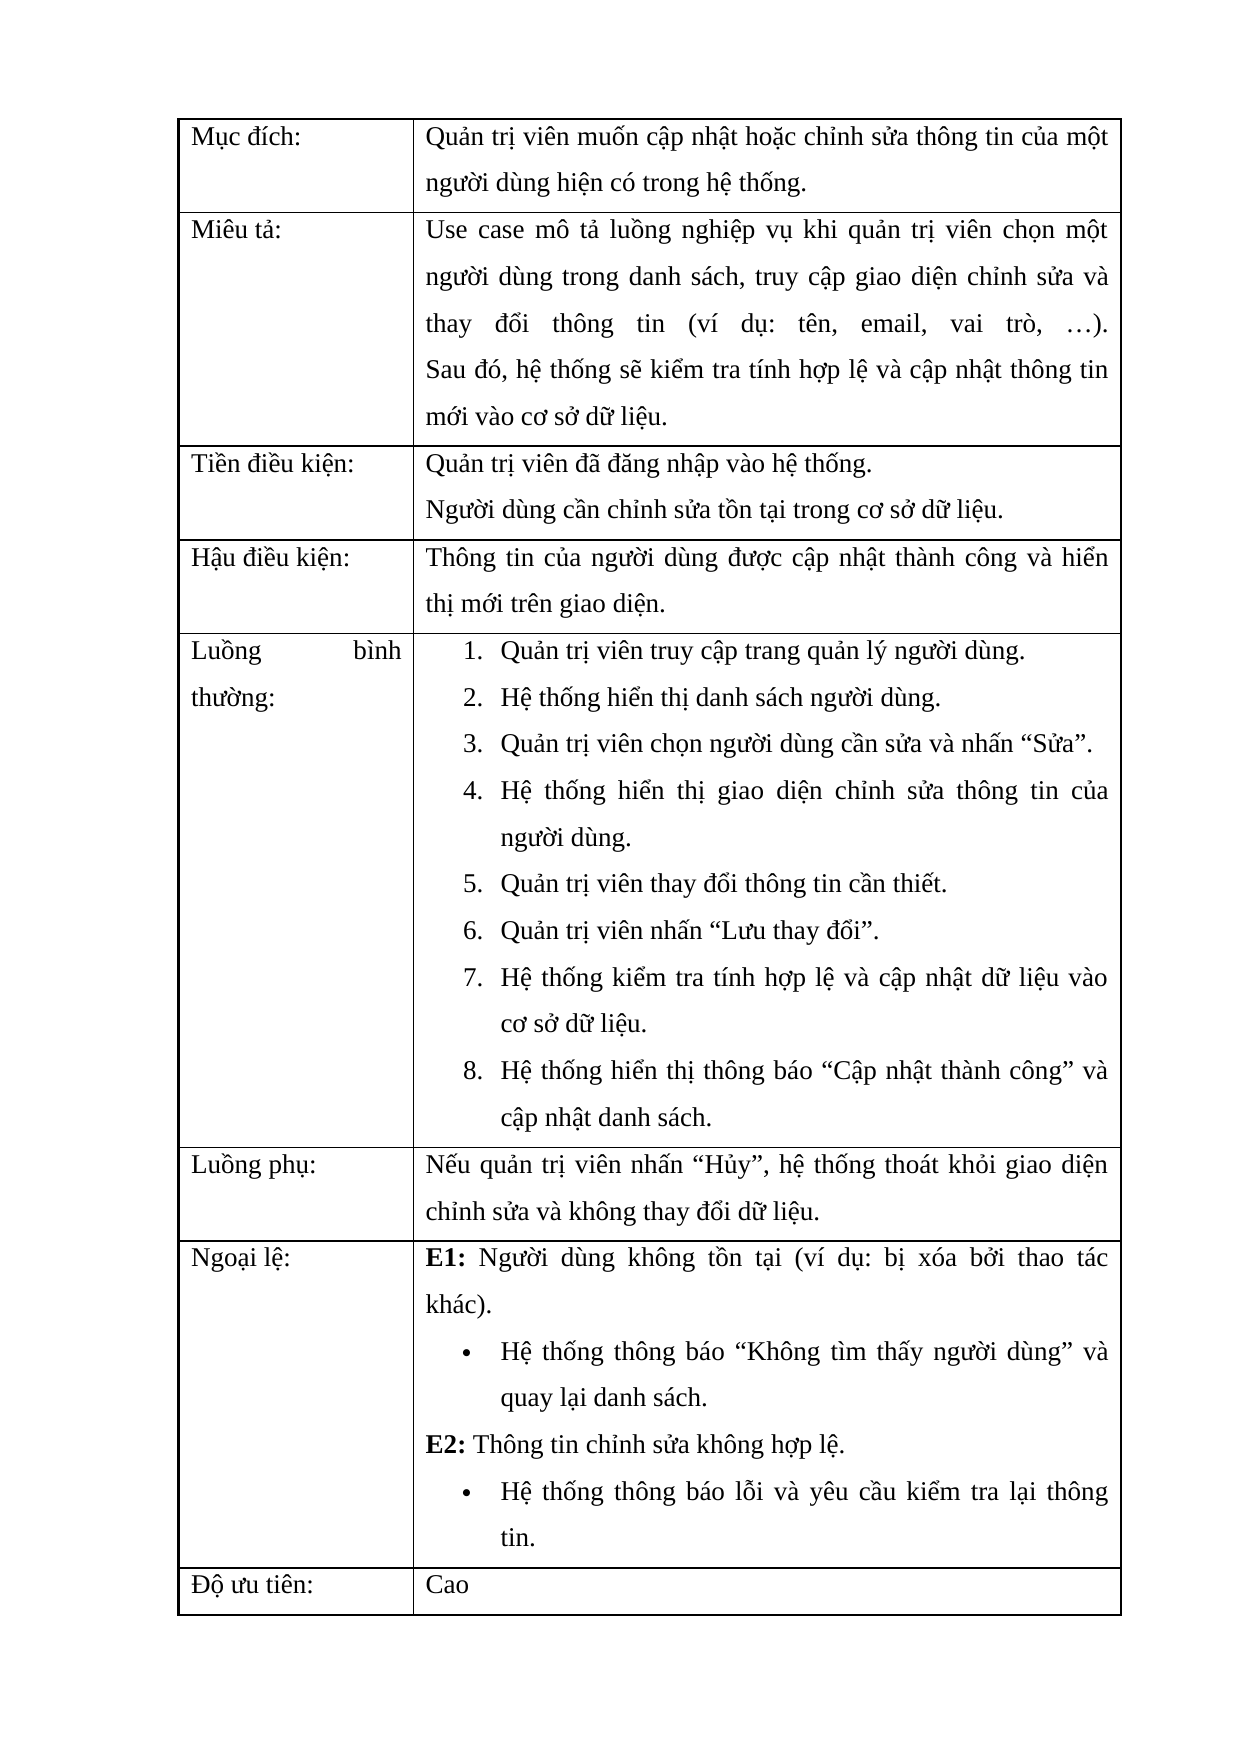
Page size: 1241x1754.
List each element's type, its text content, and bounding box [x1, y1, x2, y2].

table_cell Cao [414, 1569, 1120, 1614]
table_cell Mục đích: [180, 120, 413, 212]
table_cell Ngoại lệ: [180, 1242, 413, 1567]
table_cell Hậu điều kiện: [180, 541, 413, 633]
table_cell Nếu quản trị viên nhấn “Hủy”, hệ thống thoát khỏi giao diện chỉnh sửa và không thay đổi dữ liệu. [414, 1148, 1120, 1240]
table_cell Tiền điều kiện: [180, 447, 413, 539]
table_cell E1: Người dùng không tồn tại (ví dụ: bị xóa bởi thao tác khác). Hệ thống thông báo “Không tìm thấy người dùng” và quay lại danh sách. E2: Thông tin chỉnh sửa không hợp lệ. Hệ thống thông báo lỗi và yêu cầu kiểm tra lại thông tin. [414, 1242, 1120, 1567]
table_cell Quản trị viên truy cập trang quản lý người dùng. Hệ thống hiển thị danh sách người dùng. Quản trị viên chọn người dùng cần sửa và nhấn “Sửa”. Hệ thống hiển thị giao diện chỉnh sửa thông tin của người dùng. Quản trị viên thay đổi thông tin cần thiết. Quản trị viên nhấn “Lưu thay đổi”. Hệ thống kiểm tra tính hợp lệ và cập nhật dữ liệu vào cơ sở dữ liệu. Hệ thống hiển thị thông báo “Cập nhật thành công” và cập nhật danh sách. [414, 634, 1120, 1146]
table_cell Use case mô tả luồng nghiệp vụ khi quản trị viên chọn một người dùng trong danh sách, truy cập giao diện chỉnh sửa và thay đổi thông tin (ví dụ: tên, email, vai trò, …). Sau đó, hệ thống sẽ kiểm tra tính hợp lệ và cập nhật thông tin mới vào cơ sở dữ liệu. [414, 213, 1120, 445]
table_cell Thông tin của người dùng được cập nhật thành công và hiển thị mới trên giao diện. [414, 541, 1120, 633]
table_cell Quản trị viên đã đăng nhập vào hệ thống. Người dùng cần chỉnh sửa tồn tại trong cơ sở dữ liệu. [414, 447, 1120, 539]
table_cell Quản trị viên muốn cập nhật hoặc chỉnh sửa thông tin của một người dùng hiện có trong hệ thống. [414, 120, 1120, 212]
table_cell Luồng phụ: [180, 1148, 413, 1240]
table_cell Luồng bình thường: [180, 634, 413, 1146]
table_cell Độ ưu tiên: [180, 1569, 413, 1614]
table_cell Miêu tả: [180, 213, 413, 445]
